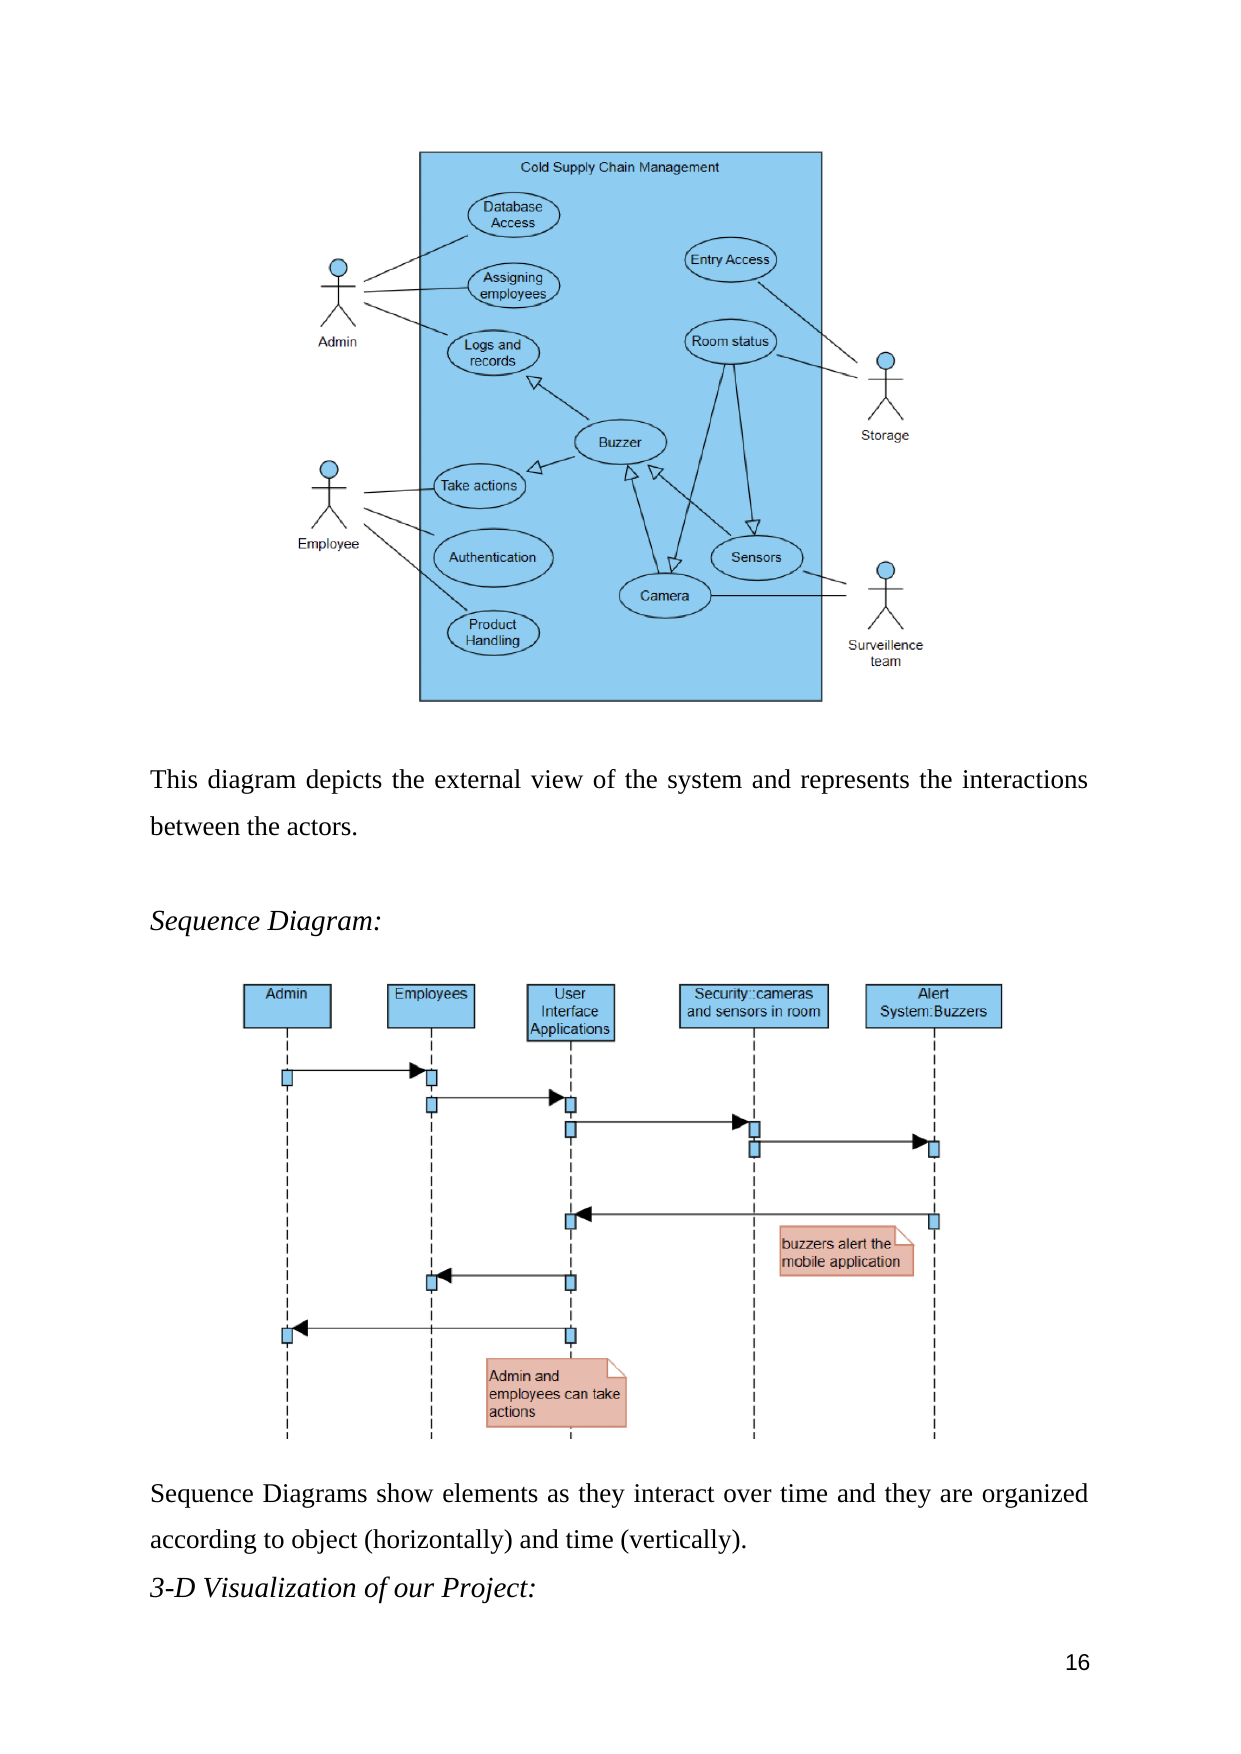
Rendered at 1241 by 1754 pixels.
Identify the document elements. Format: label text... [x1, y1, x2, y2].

picture [209, 978, 1032, 1439]
picture [257, 150, 983, 725]
text Sequence Diagram: [150, 903, 1090, 937]
text Sequence Diagrams show elements as they interact over time and they are organized according to object (horizontally) and time (vertically). [150, 1477, 1090, 1555]
text 3-D Visualization of our Project: [150, 1570, 1090, 1604]
text This diagram depicts the external view of the system and represents the interactions between the actors. [150, 763, 1090, 841]
